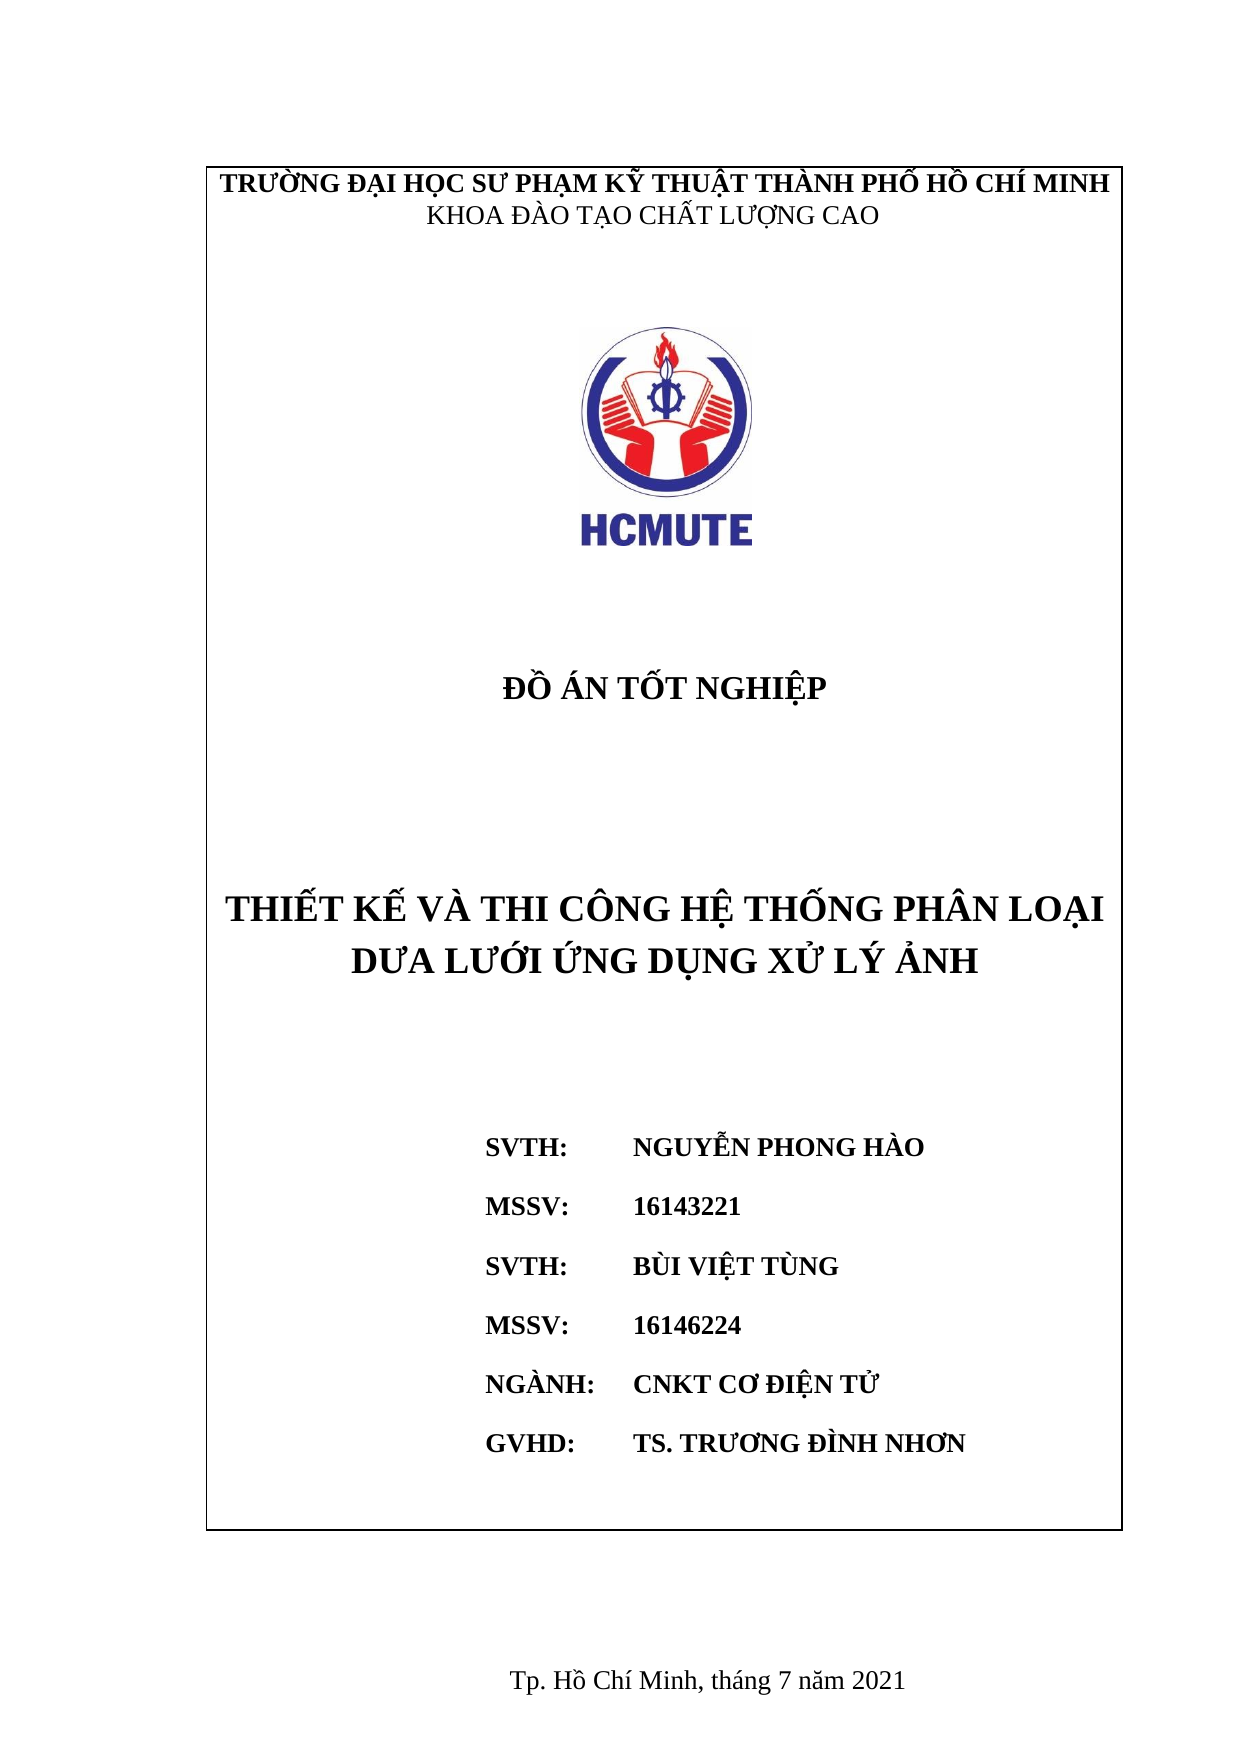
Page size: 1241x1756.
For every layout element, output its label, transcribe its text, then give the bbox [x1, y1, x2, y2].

text MSSV: 16146224 [485, 1309, 1240, 1340]
text NGÀNH: CNKT CƠ ĐIỆN TỬ [485, 1368, 1240, 1399]
text TRƯỜNG ĐẠI HỌC SƯ PHẠM KỸ THUẬT THÀNH PHỐ HỒ CHÍ MINH [219, 167, 1240, 198]
picture [579, 327, 752, 546]
text MSSV: 16143221 [485, 1190, 1240, 1222]
text SVTH: BÙI VIỆT TÙNG [485, 1249, 1240, 1281]
title THIẾT KẾ VÀ THI CÔNG HỆ THỐNG PHÂN LOẠI DƯA LƯỚI ỨNG DỤNG XỬ LÝ ẢNH [203, 887, 1126, 982]
text Tp. Hồ Chí Minh, tháng 7 năm 2021 [175, 1664, 1240, 1695]
text GVHD: TS. TRƯƠNG ĐÌNH NHƠN [485, 1427, 1240, 1458]
text KHOA ĐÀO TẠO CHẤT LƯỢNG CAO [426, 199, 1240, 230]
text SVTH: NGUYỄN PHONG HÀO [485, 1131, 1240, 1162]
text ĐỒ ÁN TỐT NGHIỆP [203, 668, 1126, 707]
